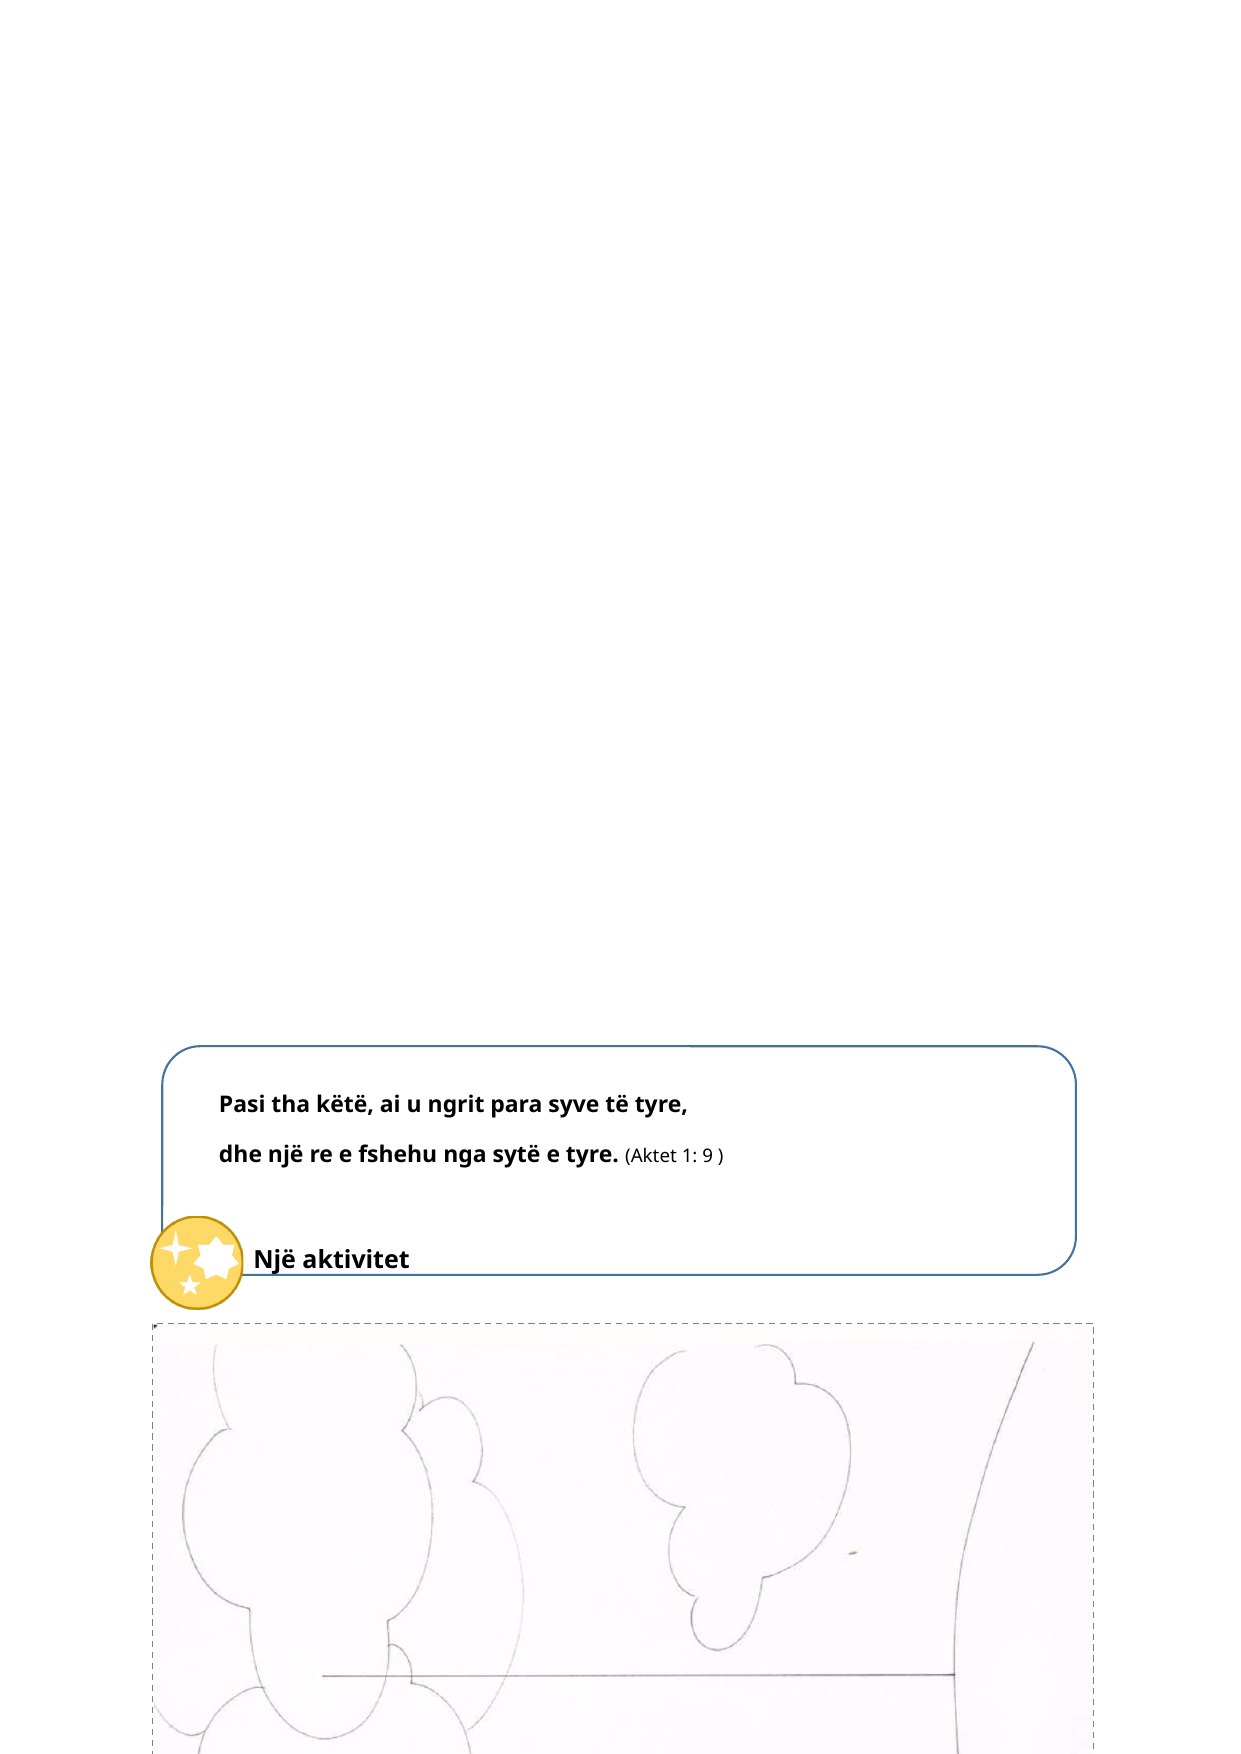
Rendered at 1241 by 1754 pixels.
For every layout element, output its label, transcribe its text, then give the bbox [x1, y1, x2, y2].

text Një aktivitet [244, 1242, 1090, 1276]
picture [150, 1216, 244, 1310]
text dhe një re e fshehu nga sytë e tyre. (Aktet 1: 9 ) [150, 1138, 1090, 1169]
text Pasi tha këtë, ai u ngrit para syve të tyre, [150, 1088, 1090, 1119]
picture [155, 1325, 1092, 1754]
